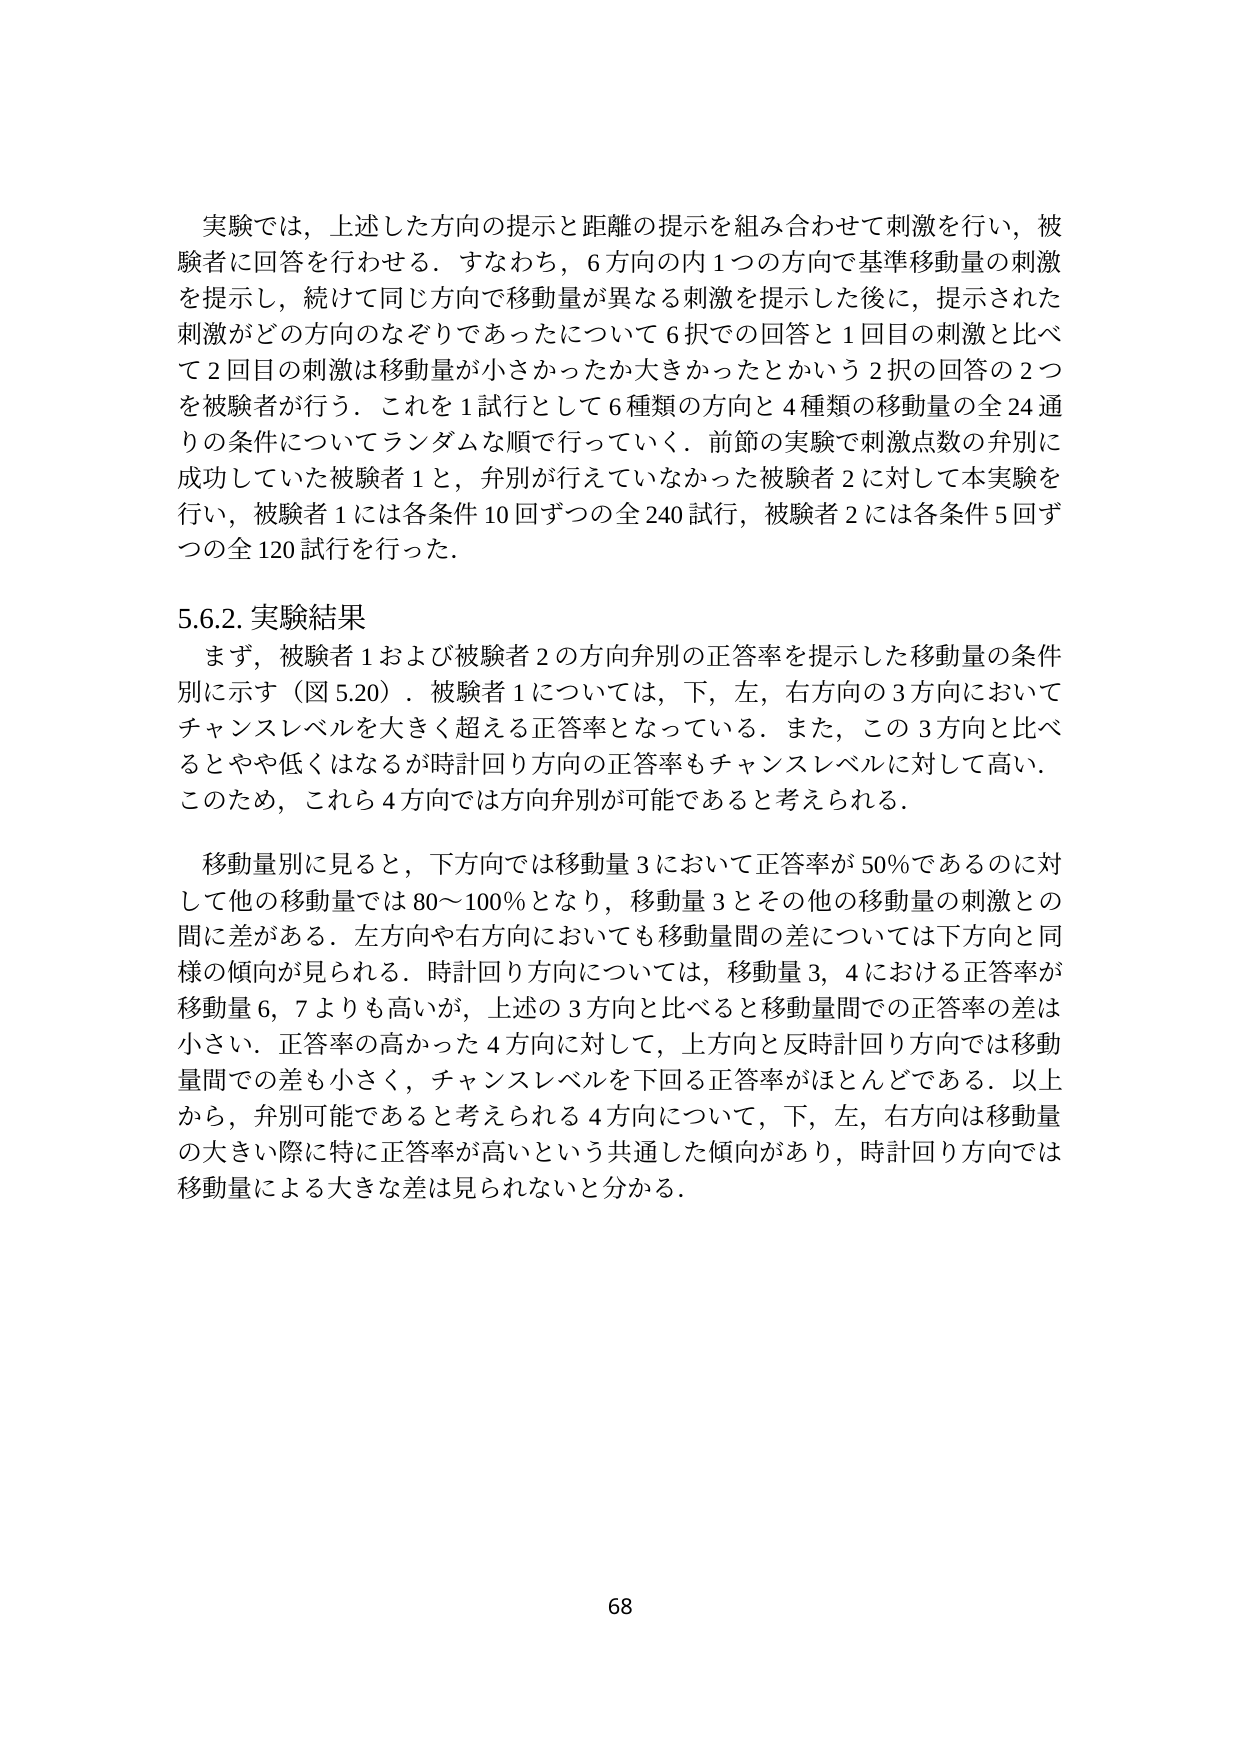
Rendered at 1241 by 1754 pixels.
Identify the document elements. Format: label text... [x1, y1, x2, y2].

text 5.6.2. 実験結果 [177, 595, 1063, 637]
text 実験では，上述した方向の提示と距離の提示を組み合わせて刺激を行い，被験者に回答を行わせる．すなわち，6方向の内1つの方向で基準移動量の刺激を提示し，続けて同じ方向で移動量が異なる刺激を提示した後に，提示された刺激がどの方向のなぞりであったについて6択での回答と1回目の刺激と比べて2回目の刺激は移動量が小さかったか大きかったとかいう2択の回答の2つを被験者が行う．これを1試行として6種類の方向と4種類の移動量の全24通りの条件についてランダムな順で行っていく．前節の実験で刺激点数の弁別に成功していた被験者1と，弁別が行えていなかった被験者2に対して本実験を行い，被験者1には各条件10回ずつの全240試行，被験者2には各条件5回ずつの全120試行を行った． [177, 207, 1063, 566]
text 移動量別に見ると，下方向では移動量3において正答率が50％であるのに対して他の移動量では80～100％となり，移動量3とその他の移動量の刺激との間に差がある．左方向や右方向においても移動量間の差については下方向と同様の傾向が見られる．時計回り方向については，移動量3，4における正答率が移動量6，7よりも高いが，上述の3方向と比べると移動量間での正答率の差は小さい．正答率の高かった4方向に対して，上方向と反時計回り方向では移動量間での差も小さく，チャンスレベルを下回る正答率がほとんどである．以上から，弁別可能であると考えられる4方向について，下，左，右方向は移動量の大きい際に特に正答率が高いという共通した傾向があり，時計回り方向では移動量による大きな差は見られないと分かる． [177, 845, 1063, 1204]
text まず，被験者1および被験者2の方向弁別の正答率を提示した移動量の条件別に示す（図5.20）．被験者1については，下，左，右方向の3方向においてチャンスレベルを大きく超える正答率となっている．また，この3方向と比べるとやや低くはなるが時計回り方向の正答率もチャンスレベルに対して高い．このため，これら4方向では方向弁別が可能であると考えられる． [177, 637, 1063, 816]
